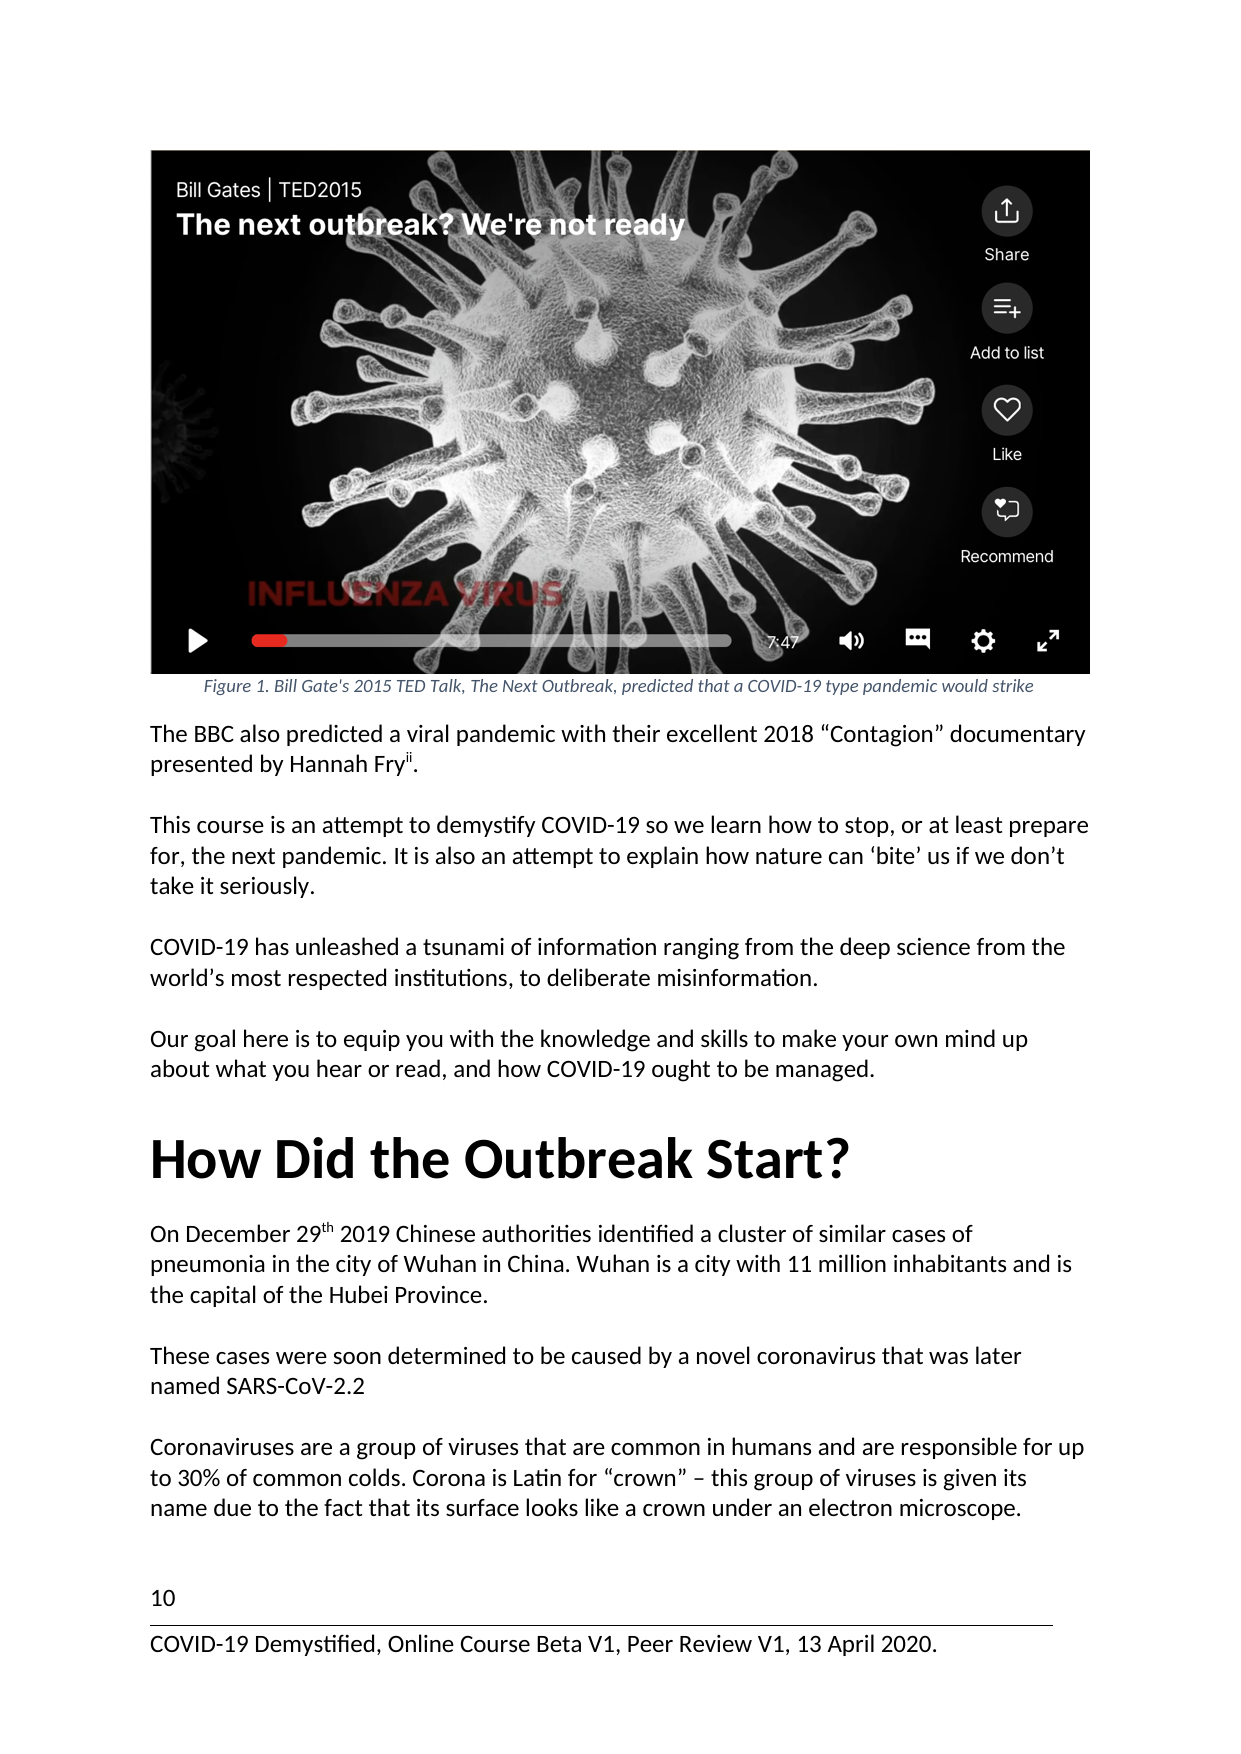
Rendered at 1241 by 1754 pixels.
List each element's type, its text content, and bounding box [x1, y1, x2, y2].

text Figure 1. Bill Gate's 2015 TED Talk, The Next Outbreak, predicted that a COVID-19 type pandemic would strike [150, 674, 1090, 697]
picture [150, 150, 1090, 674]
text Our goal here is to equip you with the knowledge and skills to make your own mind up about what you hear or read, and how COVID-19 ought to be managed. [150, 1023, 1090, 1084]
text On December 29th 2019 Chinese authorities identified a cluster of similar cases of pneumonia in the city of Wuhan in China. Wuhan is a city with 11 million inhabitants and is the capital of the Hubei Province. [150, 1218, 1090, 1309]
text Coronaviruses are a group of viruses that are common in humans and are responsible for up to 30% of common colds. Corona is Latin for “crown” – this group of viruses is given its name due to the fact that its surface looks like a crown under an electron microscope. [150, 1431, 1090, 1523]
text This course is an attempt to demystify COVID-19 so we learn how to stop, or at least prepare for, the next pandemic. It is also an attempt to explain how nature can ‘bite’ us if we don’t take it seriously. [150, 809, 1090, 901]
text COVID-19 has unleashed a tsunami of information ranging from the deep science from the world’s most respected institutions, to deliberate misinformation. [150, 931, 1090, 992]
text These cases were soon determined to be caused by a novel coronavirus that was later named SARS-CoV-2.2 [150, 1340, 1090, 1401]
text The BBC also predicted a viral pandemic with their excellent 2018 “Contagion” documentary presented by Hannah Fry. [150, 718, 1090, 779]
subtitle How Did the Outbreak Start? [150, 1121, 1090, 1193]
